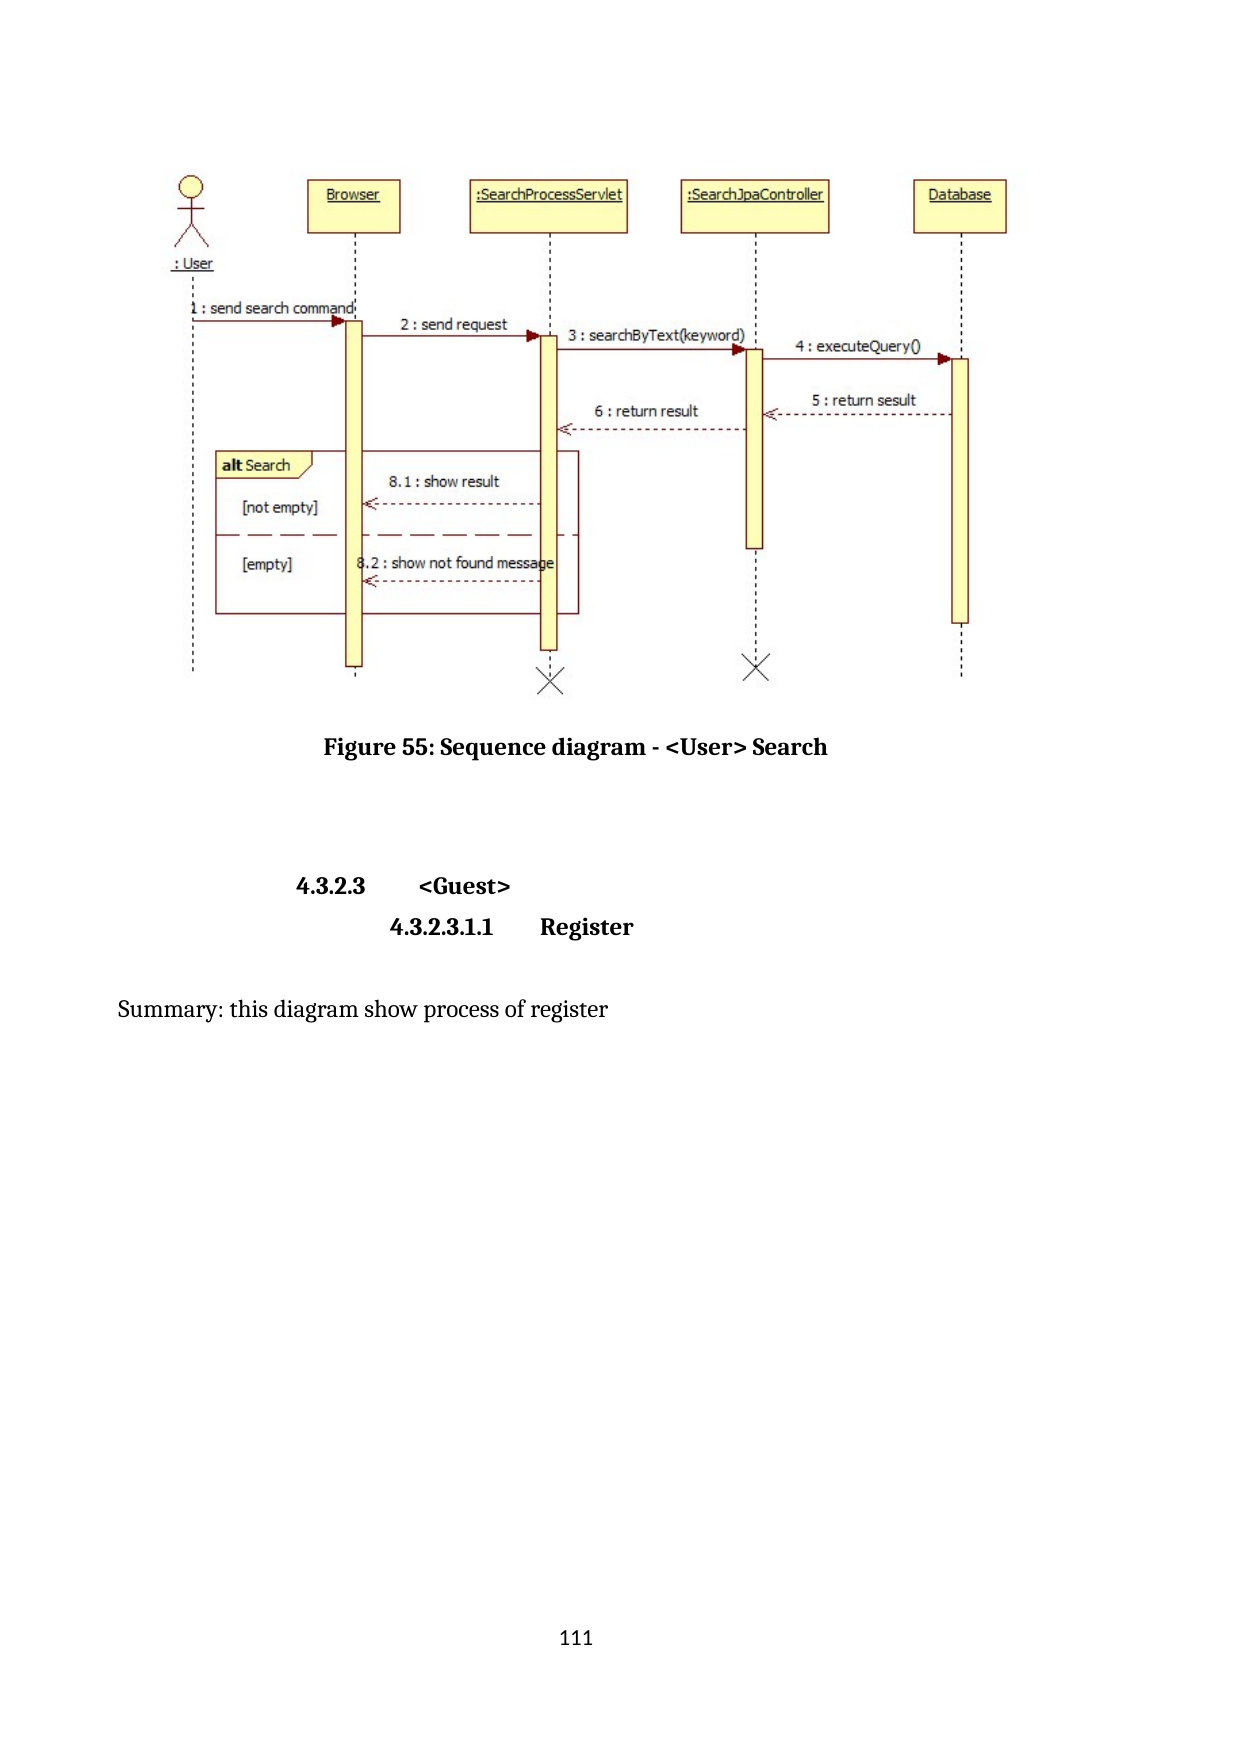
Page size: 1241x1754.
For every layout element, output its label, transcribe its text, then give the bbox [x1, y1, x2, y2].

text Summary: this diagram show process of register [118, 994, 1033, 1023]
subtitle Register [390, 913, 1033, 942]
subtitle <Guest> [296, 872, 1033, 900]
picture [118, 147, 1034, 708]
text Figure 55: Sequence diagram - <User> Search [118, 732, 1033, 761]
